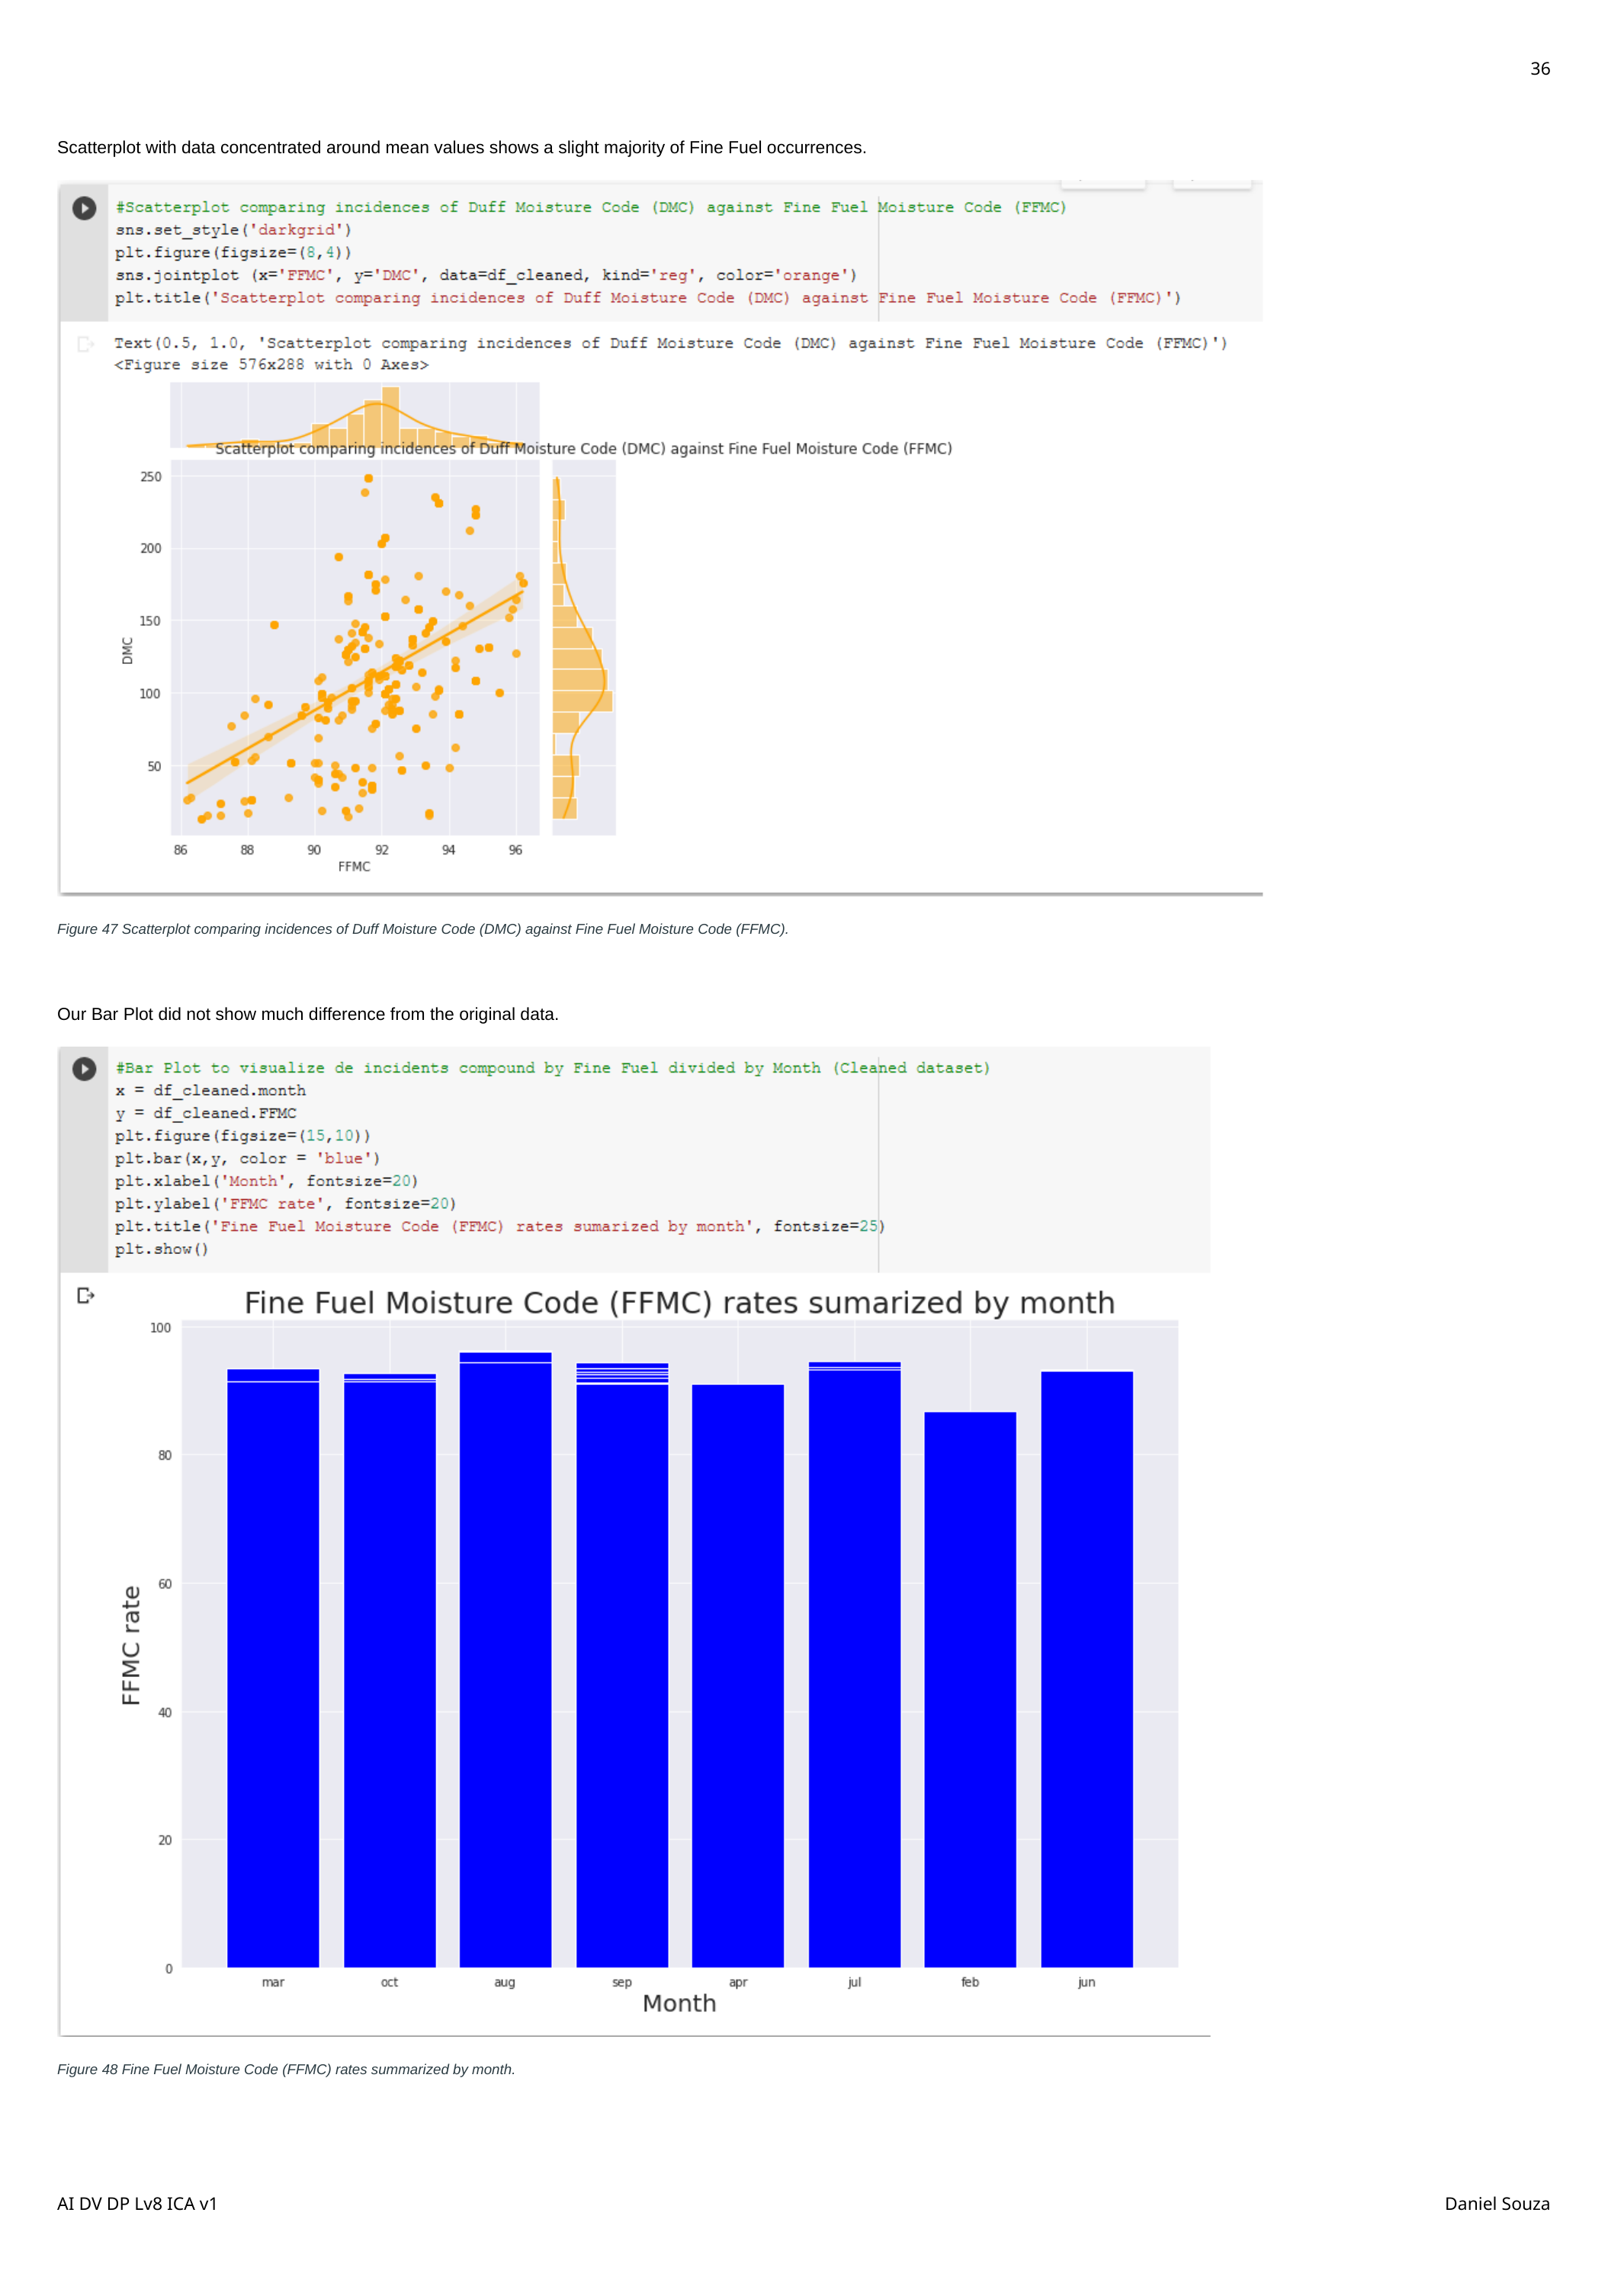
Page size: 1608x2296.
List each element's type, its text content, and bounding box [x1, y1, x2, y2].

text Scatterplot with data concentrated around mean values shows a slight majority of Fine Fuel occurrences. [57, 137, 1550, 157]
picture [57, 180, 1263, 896]
text Our Bar Plot did not show much difference from the original data. [57, 1004, 1550, 1024]
picture [57, 1047, 1211, 2037]
